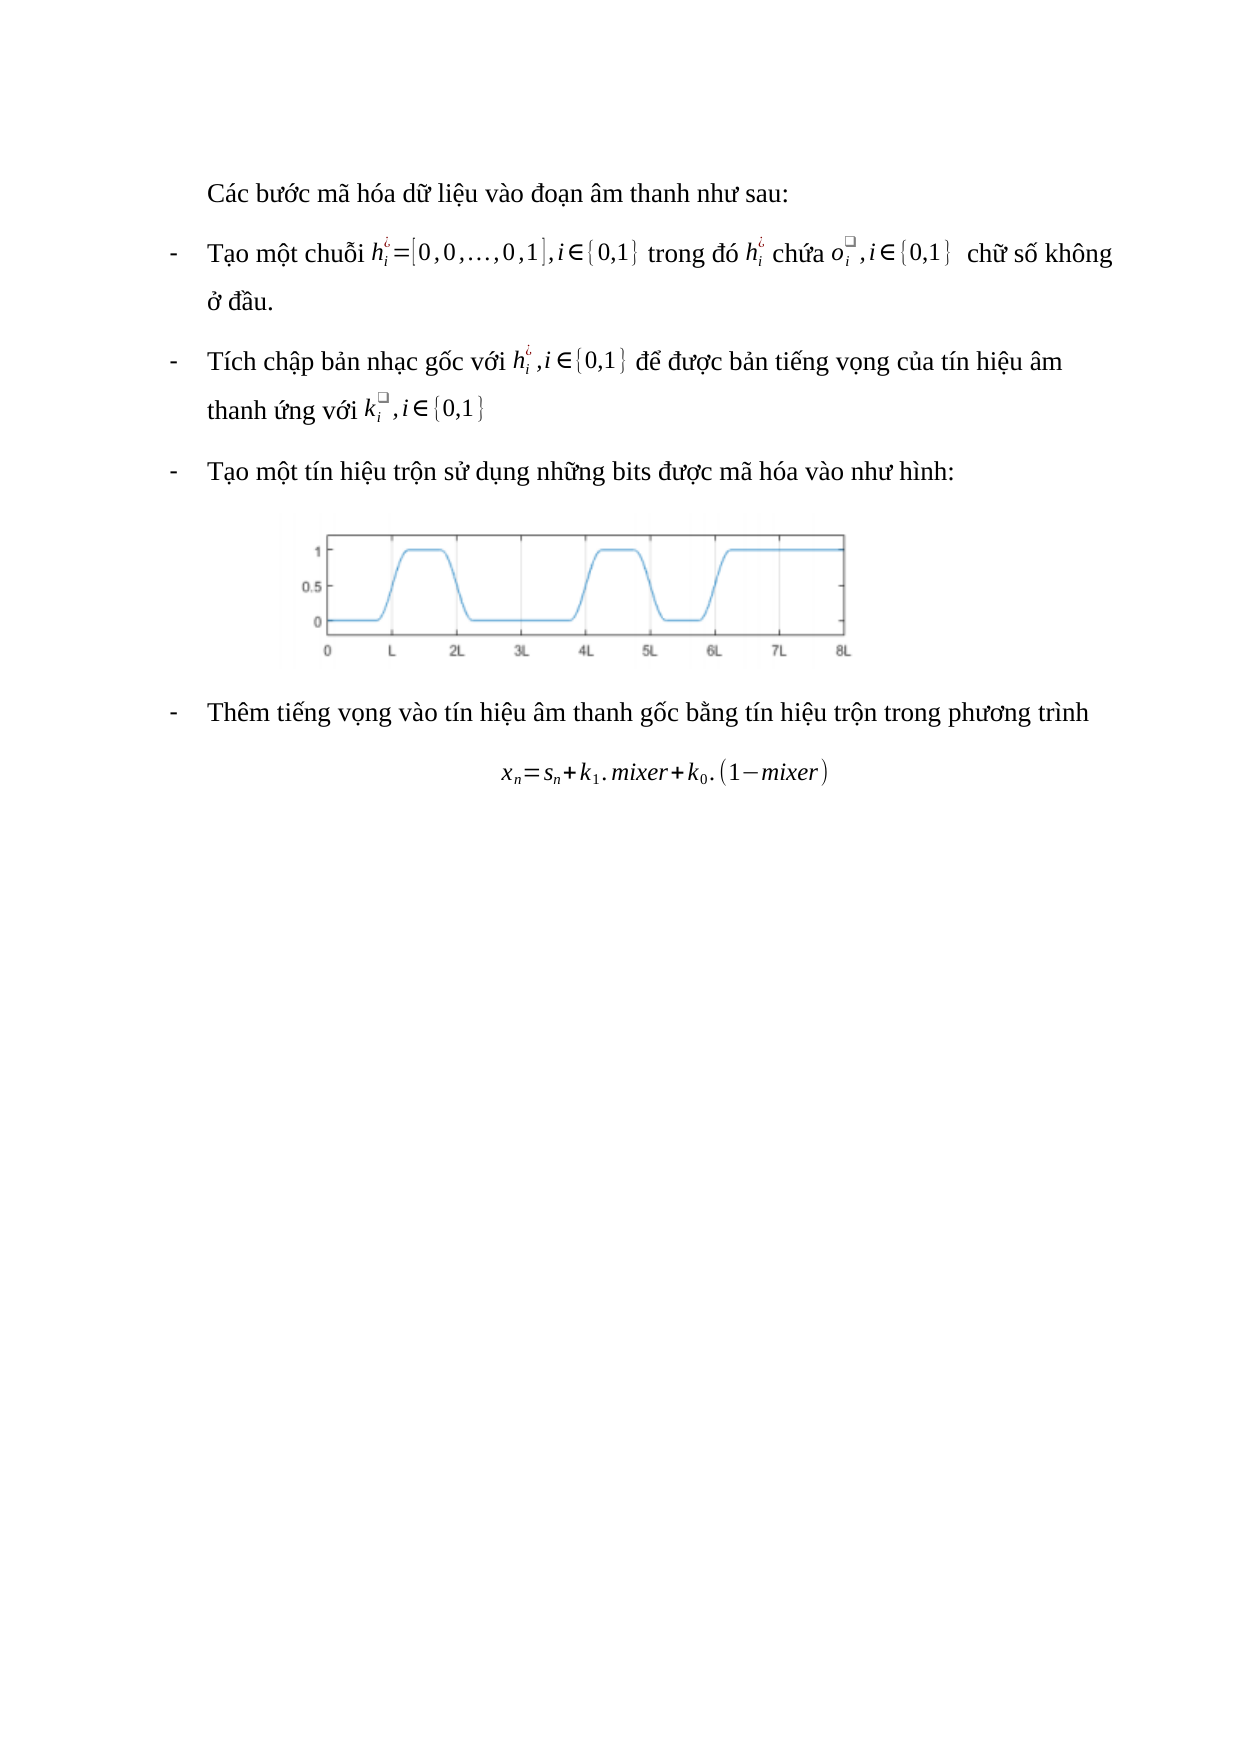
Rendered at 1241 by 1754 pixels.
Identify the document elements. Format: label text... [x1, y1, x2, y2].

list Thêm tiếng vọng vào tín hiệu âm thanh gốc bằng tín hiệu trộn trong phương trình [169, 695, 1122, 728]
picture [206, 501, 937, 669]
list Tạo một chuỗi trong đó chứa chữ số không ở đầu. [169, 236, 1122, 316]
list Tích chập bản nhạc gốc với để được bản tiếng vọng của tín hiệu âm thanh ứng với [169, 344, 1122, 426]
text Các bước mã hóa dữ liệu vào đoạn âm thanh như sau: [207, 177, 1122, 208]
